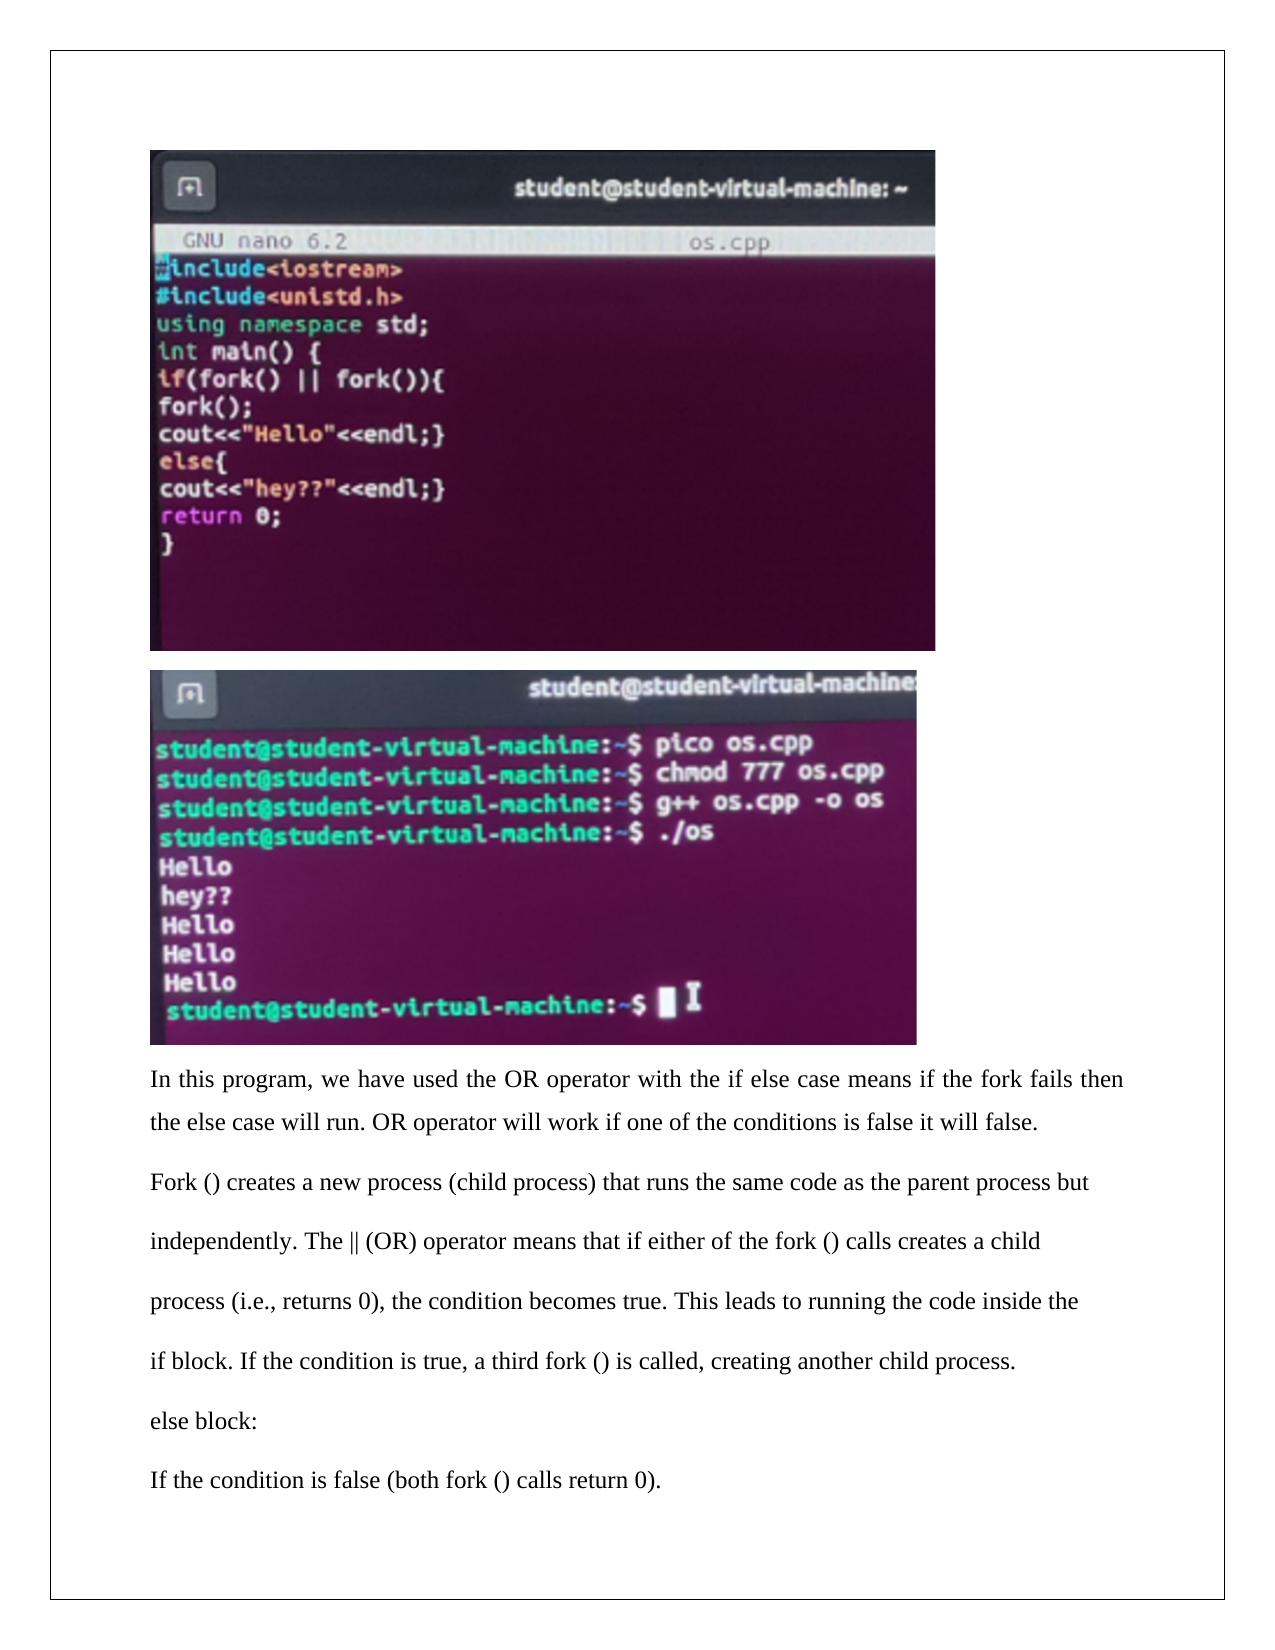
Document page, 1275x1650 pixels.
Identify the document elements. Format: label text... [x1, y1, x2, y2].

text process (i.e., returns 0), the condition becomes true. This leads to running the code inside the [150, 1286, 1125, 1315]
text In this program, we have used the OR operator with the if else case means if the fork fails then the else case will run. OR operator will work if one of the conditions is false it will false. [150, 1064, 1125, 1136]
picture [150, 670, 917, 1045]
text if block. If the condition is true, a third fork () is called, creating another child process. [150, 1346, 1125, 1375]
text independently. The || (OR) operator means that if either of the fork () calls creates a child [150, 1226, 1125, 1255]
text If the condition is false (both fork () calls return 0). [150, 1466, 1125, 1494]
text Fork () creates a new process (child process) that runs the same code as the parent process but [150, 1167, 1125, 1195]
text else block: [150, 1406, 1125, 1434]
picture [150, 150, 936, 651]
